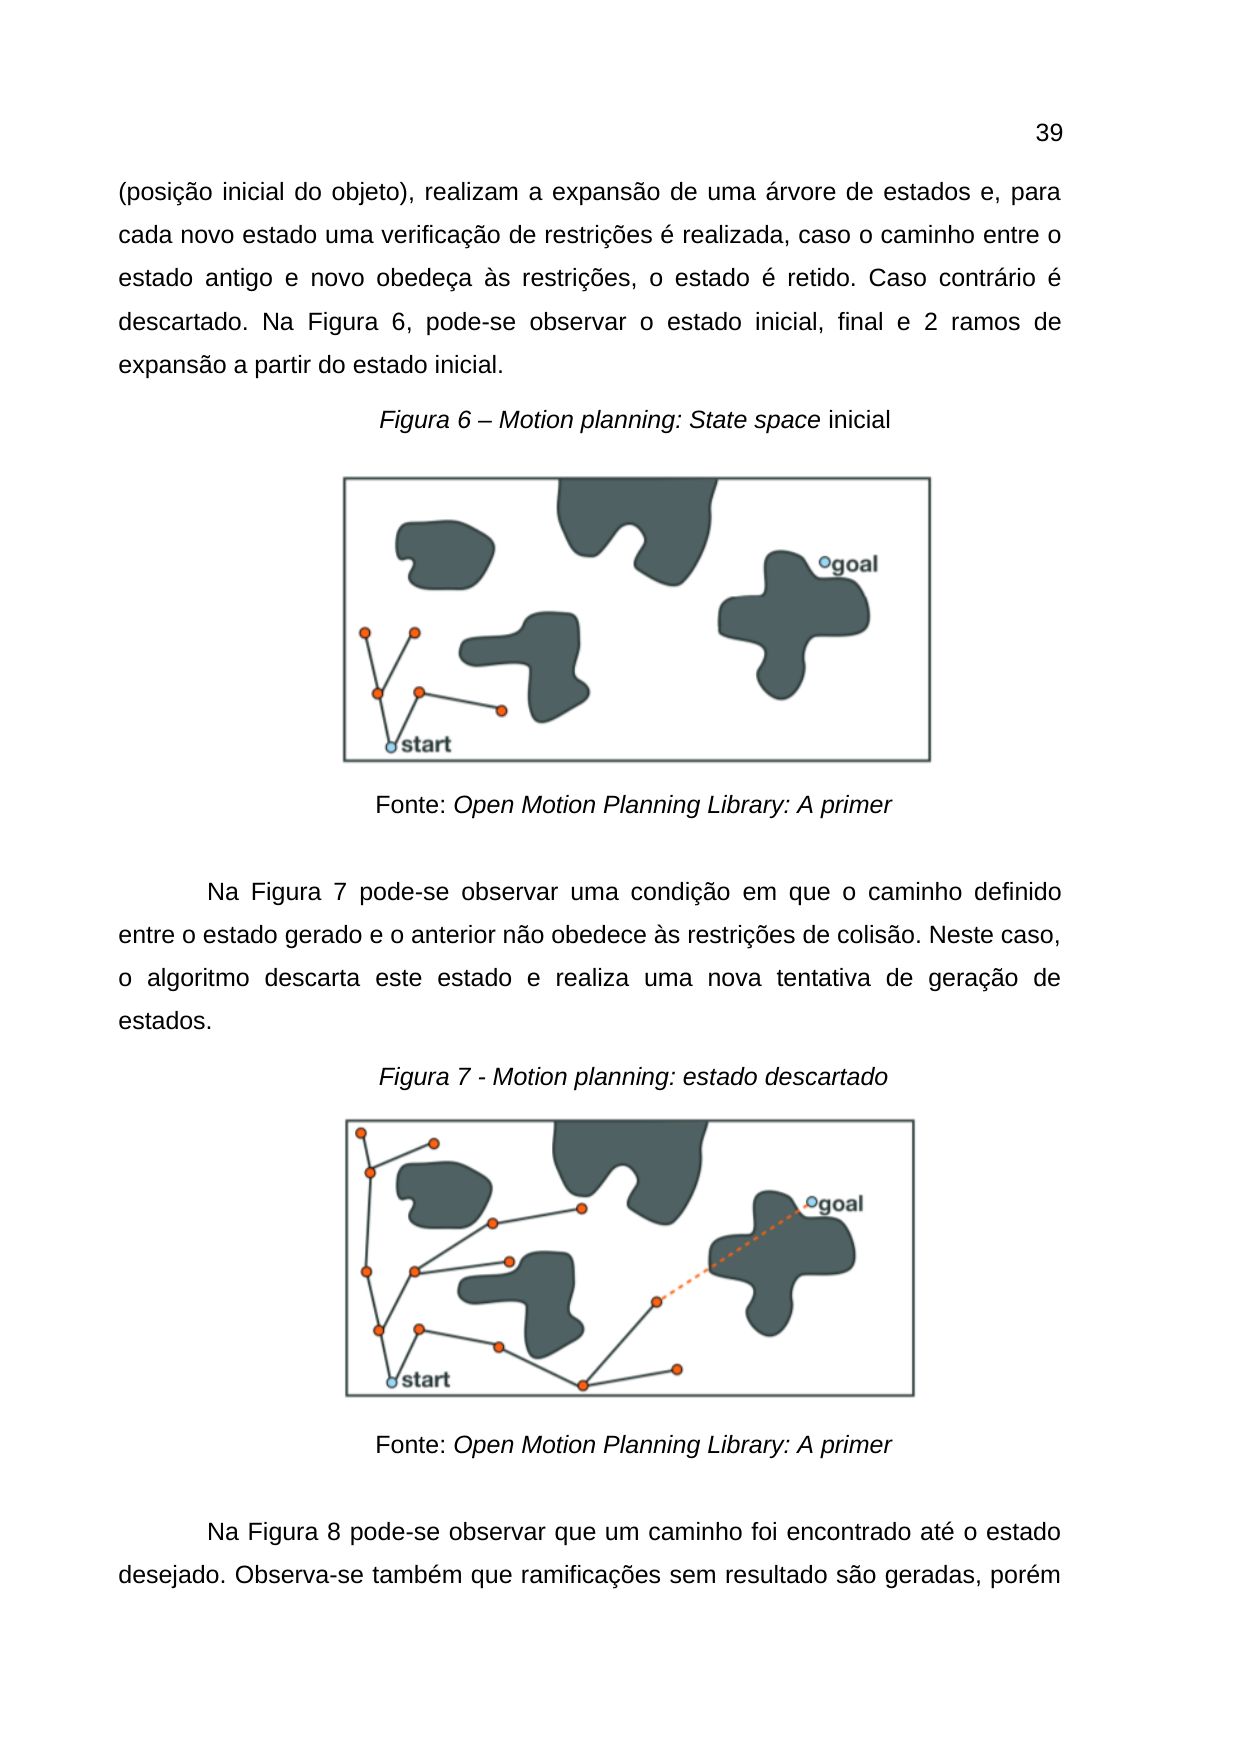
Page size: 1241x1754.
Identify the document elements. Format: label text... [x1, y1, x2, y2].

picture [316, 448, 954, 776]
text Na Figura 7 pode-se observar uma condição em que o caminho definido entre o estado gerado e o anterior não obedece às restrições de colisão. Neste caso, o algoritmo descarta este estado e realiza uma nova tentativa de geração de estados. [118, 877, 1063, 1035]
text Figura 6 – Motion planning: State space inicial [118, 405, 1063, 434]
picture [339, 1104, 930, 1416]
text Fonte: Open Motion Planning Library: A primer [118, 790, 1063, 819]
text Fonte: Open Motion Planning Library: A primer [118, 1430, 1063, 1459]
